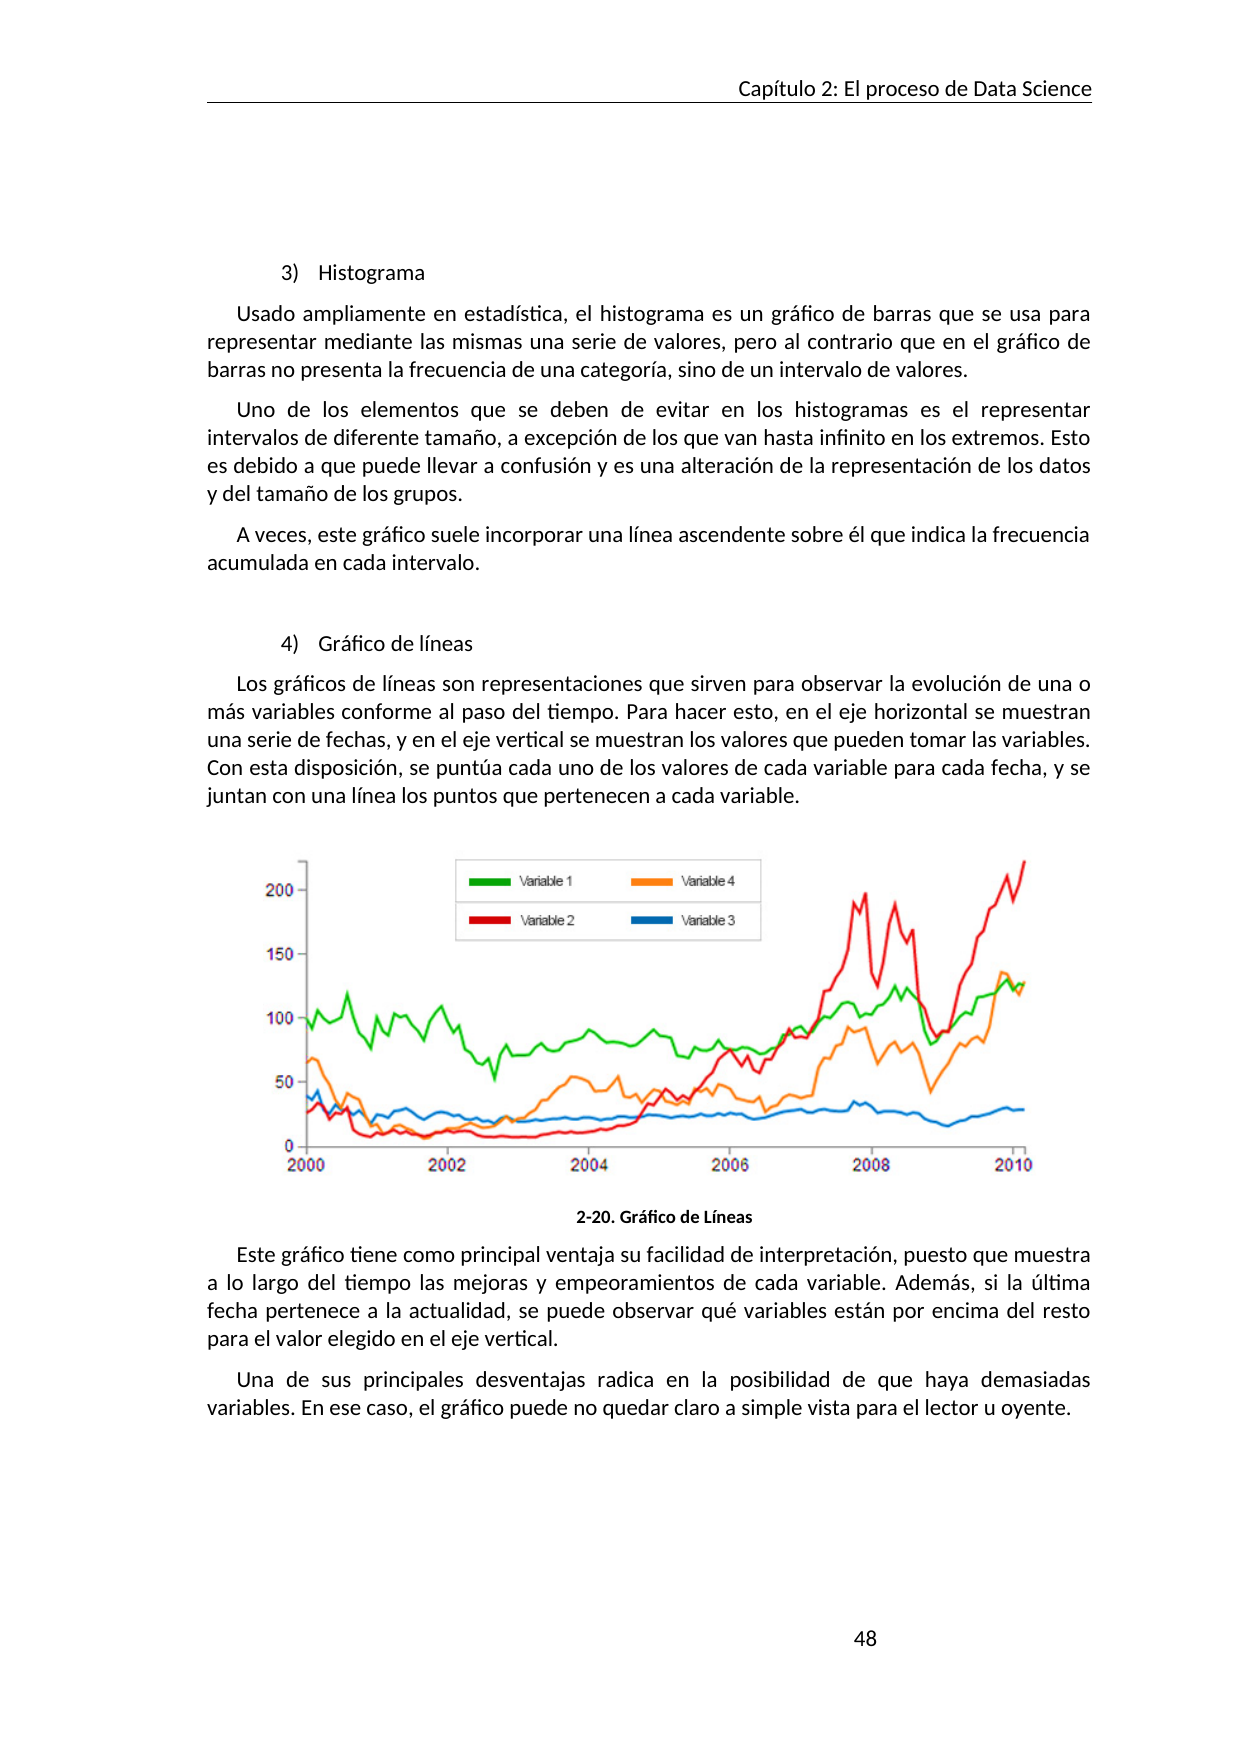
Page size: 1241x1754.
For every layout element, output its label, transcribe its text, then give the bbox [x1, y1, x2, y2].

picture [262, 850, 1037, 1179]
list Histograma [281, 258, 1092, 286]
text Usado ampliamente en estadística, el histograma es un gráfico de barras que se usa para representar mediante las mismas una serie de valores, pero al contrario que en el gráfico de barras no presenta la frecuencia de una categoría, sino de un intervalo de valores. [207, 299, 1092, 383]
text Uno de los elementos que se deben de evitar en los histogramas es el representar intervalos de diferente tamaño, a excepción de los que van hasta infinito en los extremos. Esto es debido a que puede llevar a confusión y es una alteración de la representación de los datos y del tamaño de los grupos. [207, 395, 1092, 507]
text Una de sus principales desventajas radica en la posibilidad de que haya demasiadas variables. En ese caso, el gráfico puede no quedar claro a simple vista para el lector u oyente. [207, 1365, 1092, 1421]
text Los gráficos de líneas son representaciones que sirven para observar la evolución de una o más variables conforme al paso del tiempo. Para hacer esto, en el eje horizontal se muestran una serie de fechas, y en el eje vertical se muestran los valores que pueden tomar las variables. Con esta disposición, se puntúa cada uno de los valores de cada variable para cada fecha, y se juntan con una línea los puntos que pertenecen a cada variable. [207, 669, 1092, 809]
list Gráfico de líneas [281, 629, 1092, 657]
text A veces, este gráfico suele incorporar una línea ascendente sobre él que indica la frecuencia acumulada en cada intervalo. [207, 520, 1092, 576]
